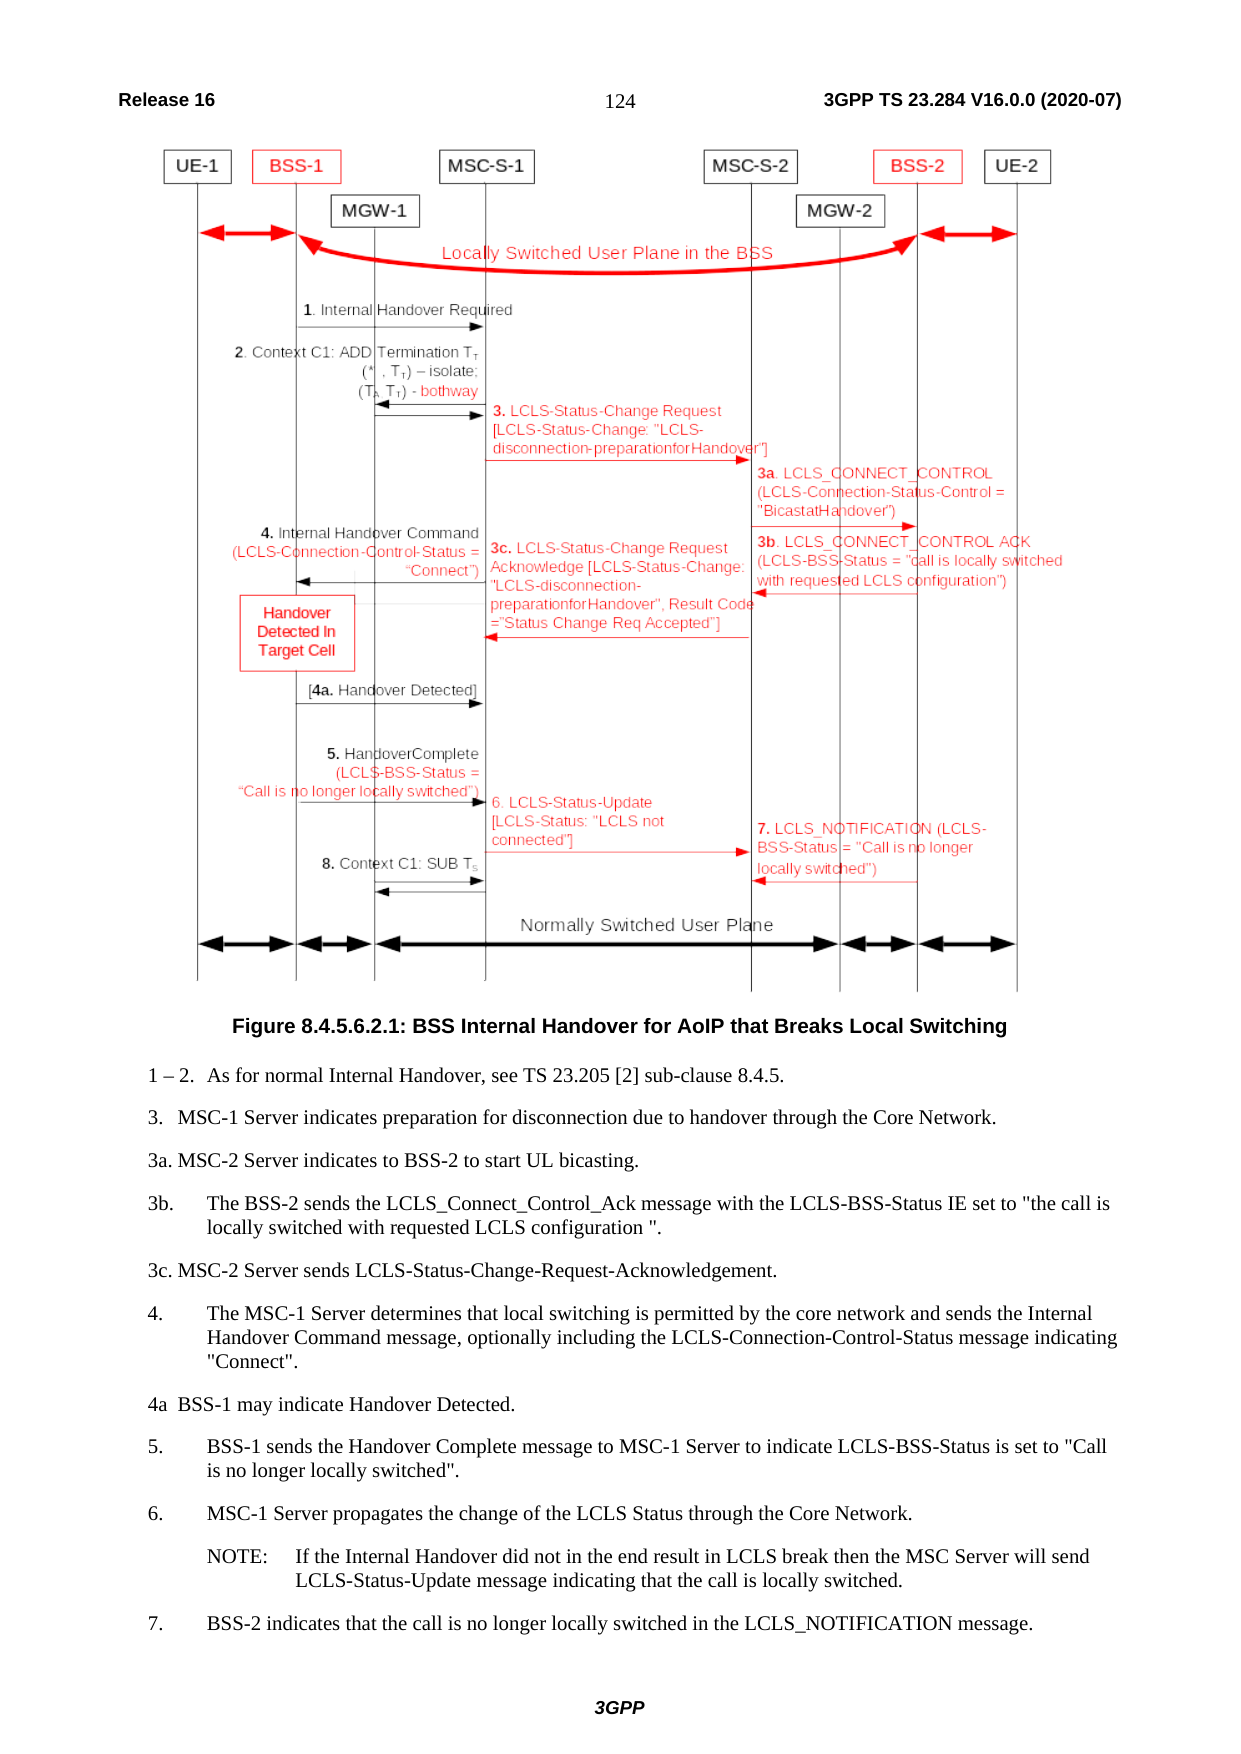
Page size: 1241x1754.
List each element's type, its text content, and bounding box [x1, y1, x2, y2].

text 5. BSS-1 sends the Handover Complete message to MSC-1 Server to indicate LCLS-BSS-Status is set to "Call is no longer locally switched". [148, 1434, 1122, 1482]
text 4. The MSC-1 Server determines that local switching is permitted by the core network and sends the Internal Handover Command message, optionally including the LCLS-Connection-Control-Status message indicating "Connect". [147, 1301, 1122, 1373]
text 7. BSS-2 indicates that the call is no longer locally switched in the LCLS_NOTIFICATION message. [148, 1611, 1122, 1635]
text 3a. MSC-2 Server indicates to BSS-2 to start UL bicasting. [148, 1148, 1122, 1172]
text 3. MSC-1 Server indicates preparation for disconnection due to handover through the Core Network. [148, 1105, 1122, 1129]
text 6. MSC-1 Server propagates the change of the LCLS Status through the Core Network. [148, 1501, 1122, 1525]
text 1 – 2. As for normal Internal Handover, see TS 23.205 [2] sub-clause 8.4.5. [148, 1062, 1122, 1087]
text 4a BSS-1 may indicate Handover Detected. [148, 1392, 1122, 1416]
text Figure 8.4.5.6.2.1: BSS Internal Handover for AoIP that Breaks Local Switching [118, 1013, 1122, 1037]
text NOTE: If the Internal Handover did not in the end result in LCLS break then the MSC Server will send LCLS-Status-Update message indicating that the call is locally switched. [207, 1544, 1122, 1592]
text 3c. MSC-2 Server sends LCLS-Status-Change-Request-Acknowledgement. [148, 1258, 1122, 1282]
text 3b. The BSS-2 sends the LCLS_Connect_Control_Ack message with the LCLS-BSS-Status IE set to "the call is locally switched with requested LCLS configuration ". [148, 1191, 1122, 1239]
